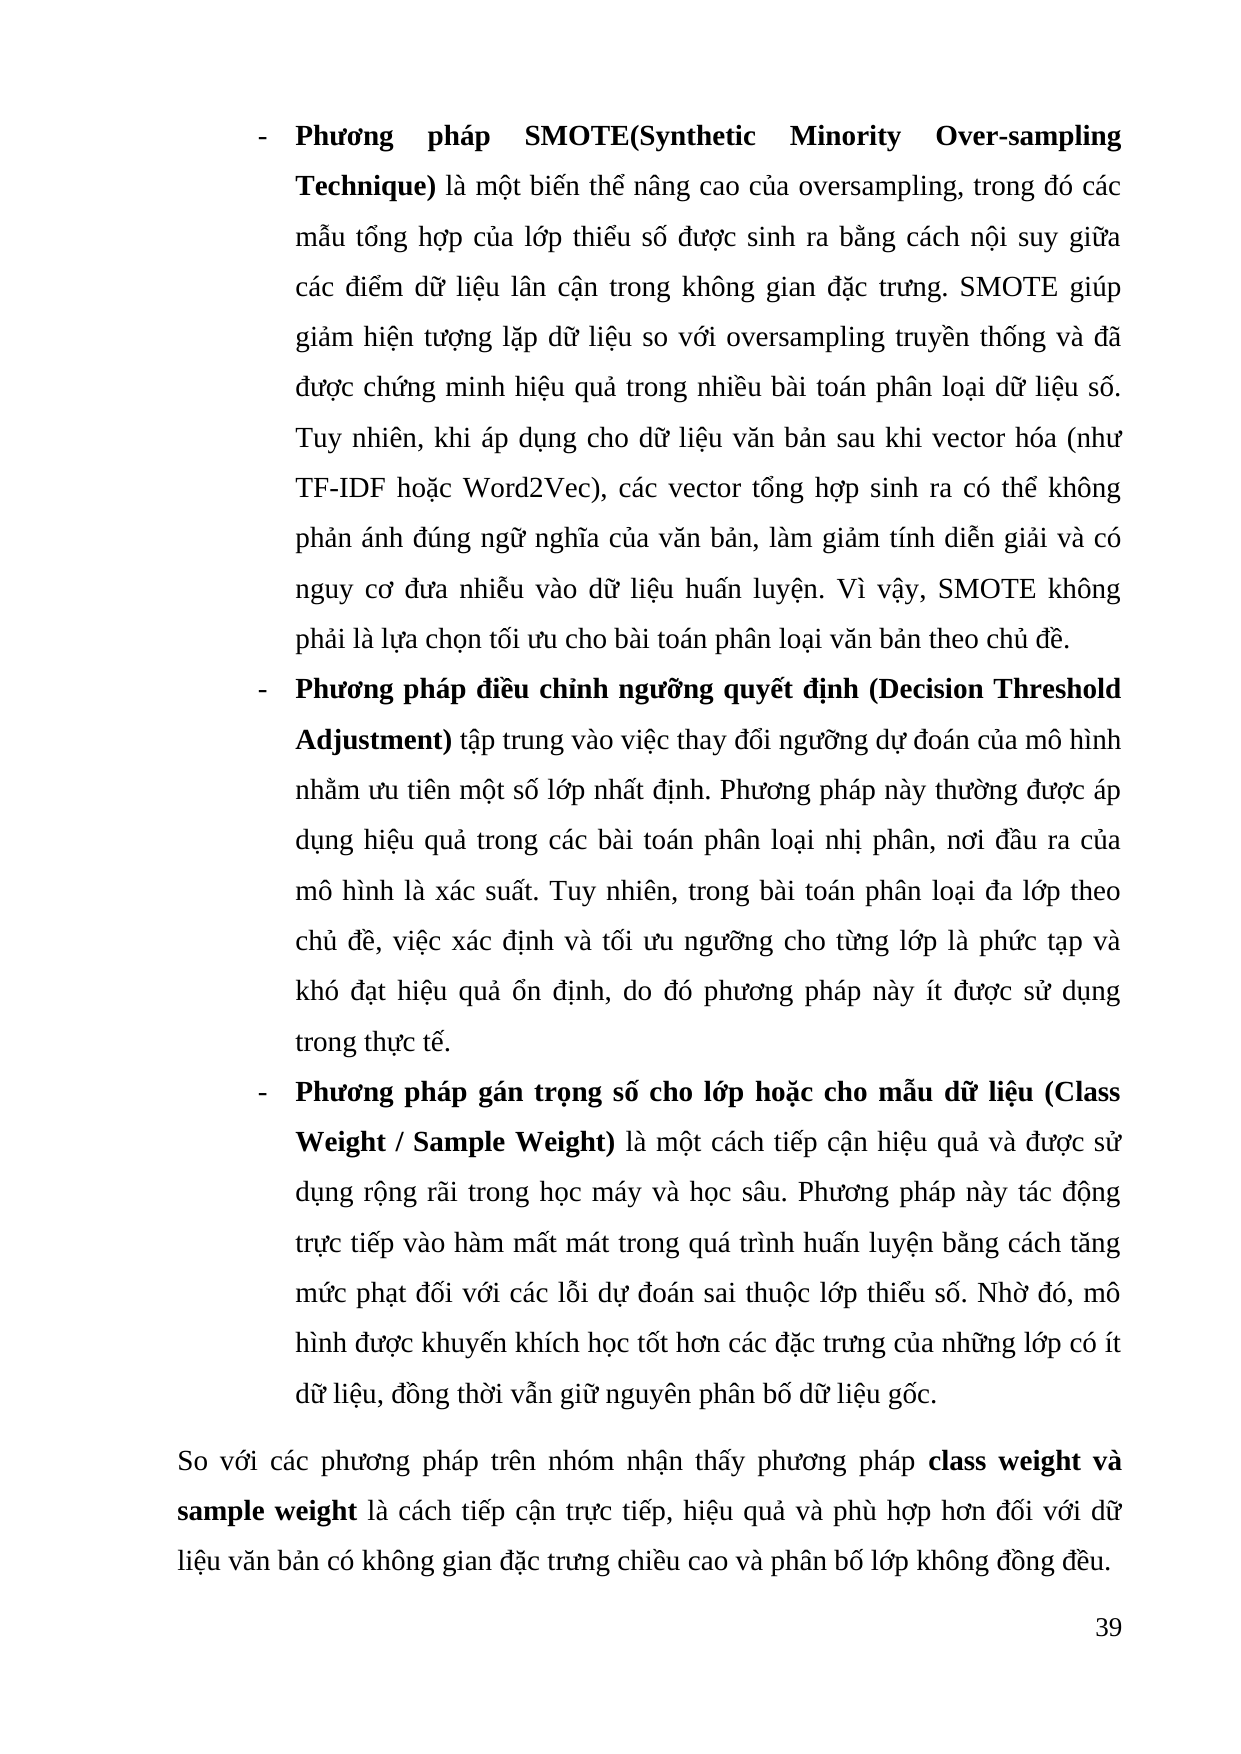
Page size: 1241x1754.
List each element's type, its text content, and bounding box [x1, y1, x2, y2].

list Phương pháp SMOTE(Synthetic Minority Over-sampling Technique) là một biến thể nâng cao của oversampling, trong đó các mẫu tổng hợp của lớp thiểu số được sinh ra bằng cách nội suy giữa các điểm dữ liệu lân cận trong không gian đặc trưng. SMOTE giúp giảm hiện tượng lặp dữ liệu so với oversampling truyền thống và đã được chứng minh hiệu quả trong nhiều bài toán phân loại dữ liệu số. Tuy nhiên, khi áp dụng cho dữ liệu văn bản sau khi vector hóa (như TF-IDF hoặc Word2Vec), các vector tổng hợp sinh ra có thể không phản ánh đúng ngữ nghĩa của văn bản, làm giảm tính diễn giải và có nguy cơ đưa nhiễu vào dữ liệu huấn luyện. Vì vậy, SMOTE không phải là lựa chọn tối ưu cho bài toán phân loại văn bản theo chủ đề. [258, 118, 1122, 655]
text So với các phương pháp trên nhóm nhận thấy phương pháp class weight và sample weight là cách tiếp cận trực tiếp, hiệu quả và phù hợp hơn đối với dữ liệu văn bản có không gian đặc trưng chiều cao và phân bố lớp không đồng đều. [177, 1443, 1122, 1577]
list Phương pháp điều chỉnh ngưỡng quyết định (Decision Threshold Adjustment) tập trung vào việc thay đổi ngưỡng dự đoán của mô hình nhằm ưu tiên một số lớp nhất định. Phương pháp này thường được áp dụng hiệu quả trong các bài toán phân loại nhị phân, nơi đầu ra của mô hình là xác suất. Tuy nhiên, trong bài toán phân loại đa lớp theo chủ đề, việc xác định và tối ưu ngưỡng cho từng lớp là phức tạp và khó đạt hiệu quả ổn định, do đó phương pháp này ít được sử dụng trong thực tế. [258, 671, 1122, 1057]
list Phương pháp gán trọng số cho lớp hoặc cho mẫu dữ liệu (Class Weight / Sample Weight) là một cách tiếp cận hiệu quả và được sử dụng rộng rãi trong học máy và học sâu. Phương pháp này tác động trực tiếp vào hàm mất mát trong quá trình huấn luyện bằng cách tăng mức phạt đối với các lỗi dự đoán sai thuộc lớp thiểu số. Nhờ đó, mô hình được khuyến khích học tốt hơn các đặc trưng của những lớp có ít dữ liệu, đồng thời vẫn giữ nguyên phân bố dữ liệu gốc. [258, 1074, 1122, 1409]
